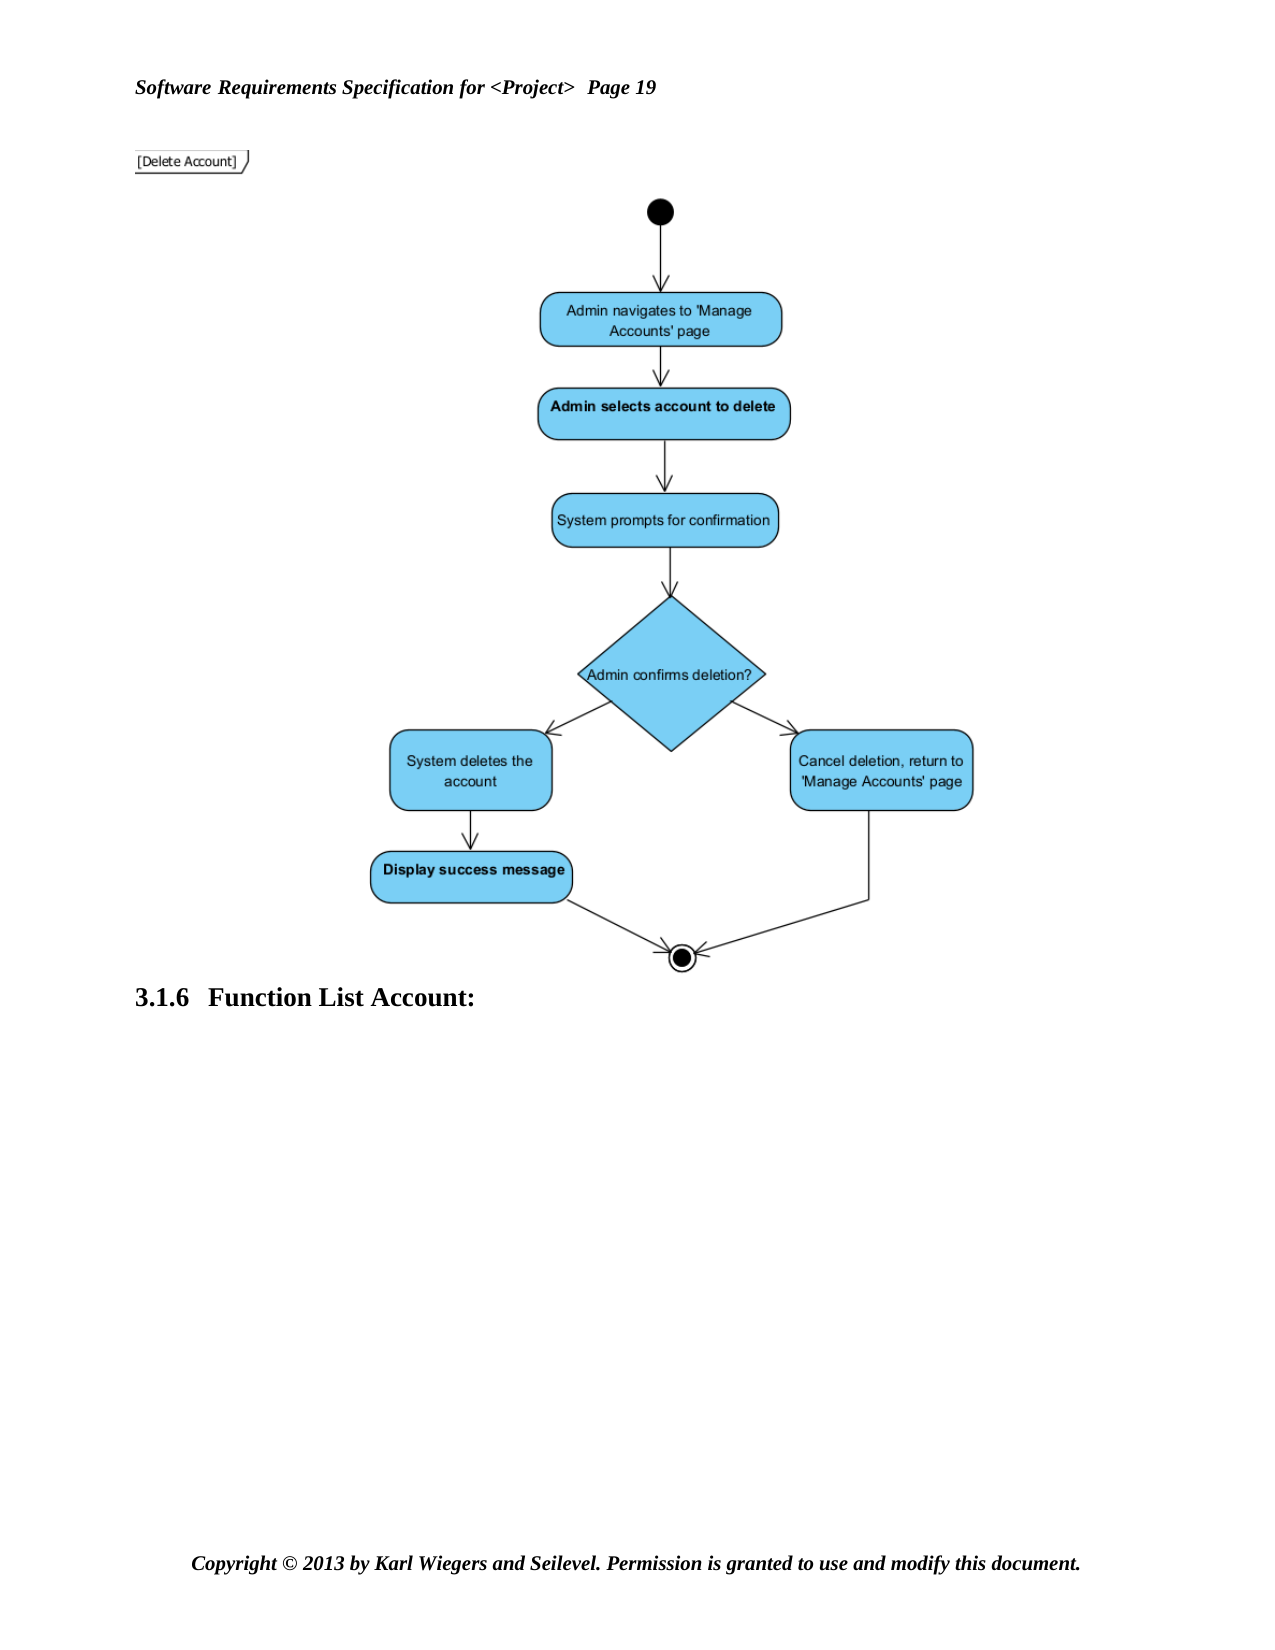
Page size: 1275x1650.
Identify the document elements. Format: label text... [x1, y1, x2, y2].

text 3.1.6 Function List Account: [135, 982, 1140, 1012]
picture [135, 150, 1140, 982]
